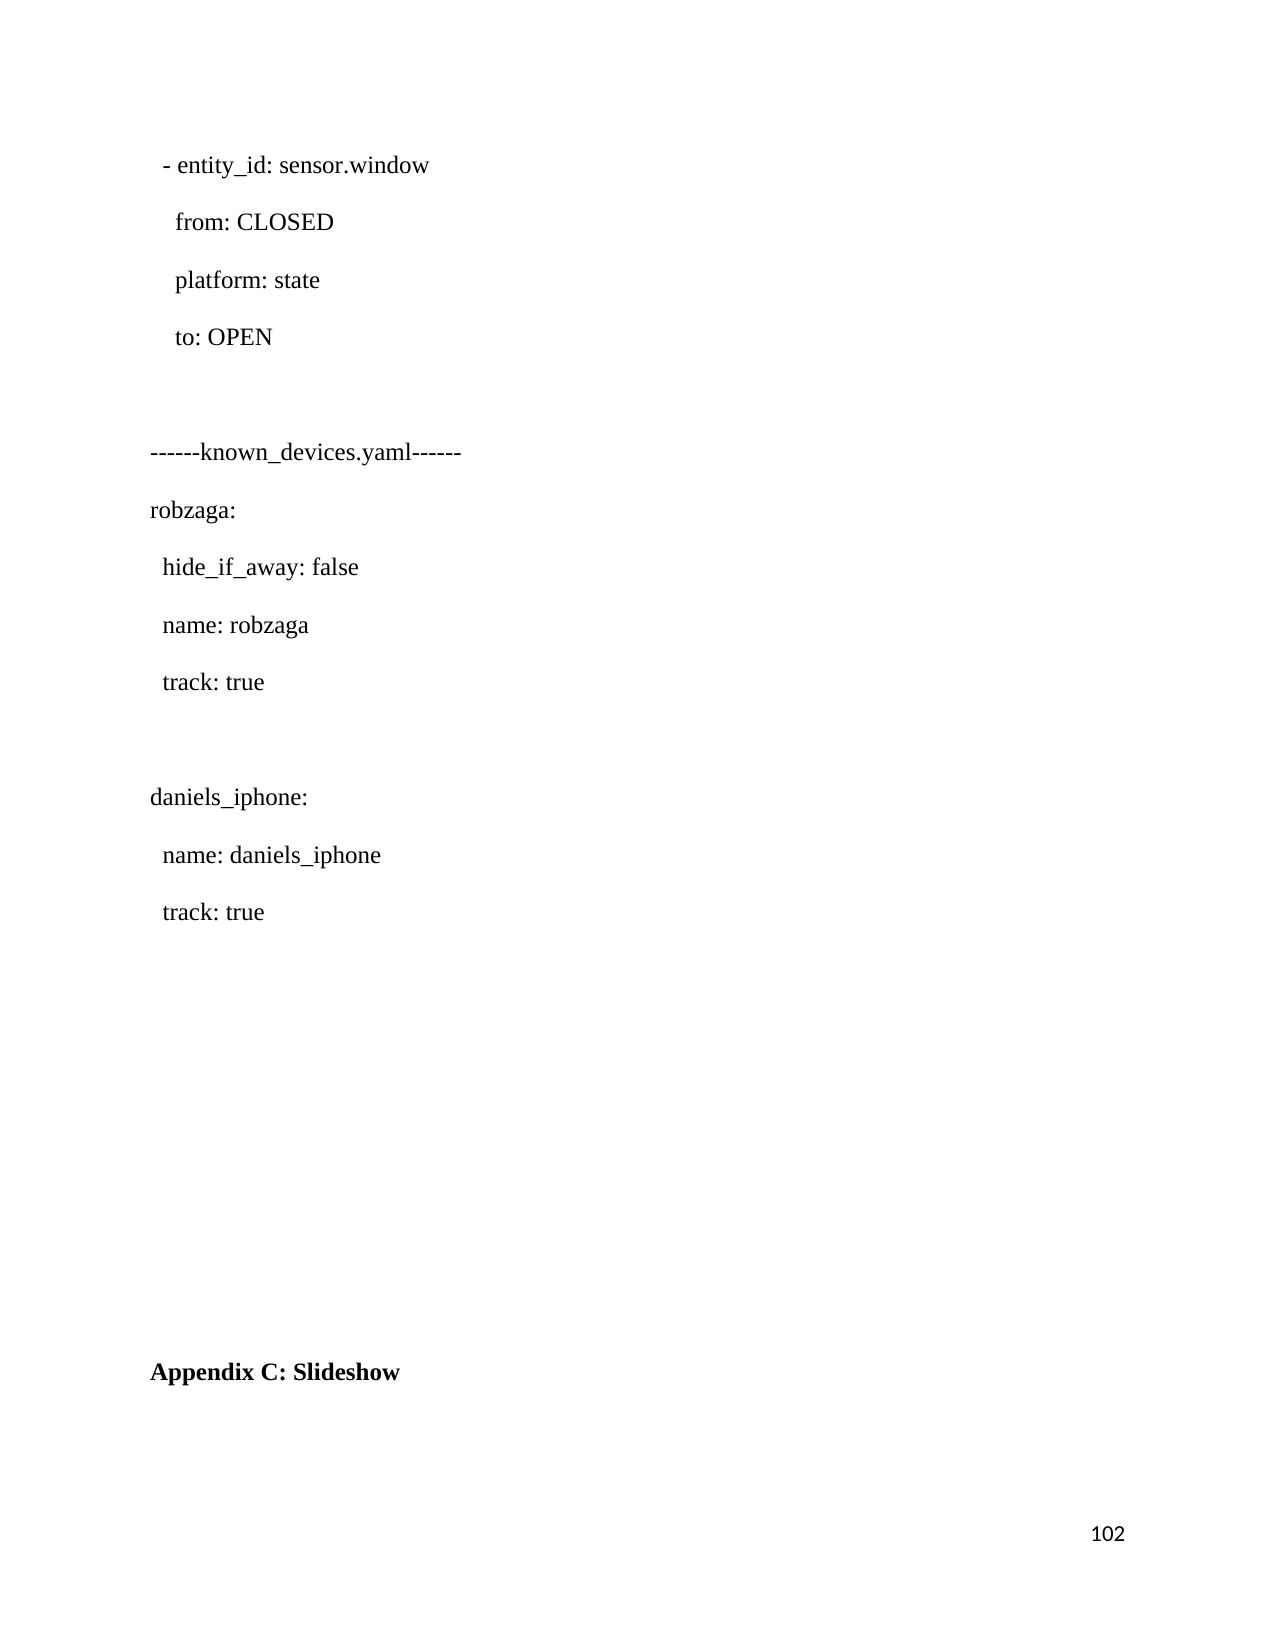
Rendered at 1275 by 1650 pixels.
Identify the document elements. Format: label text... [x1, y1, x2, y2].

text hide_if_away: false [150, 552, 1125, 581]
text from: CLOSED [150, 207, 1125, 236]
text robzaga: [150, 495, 1125, 524]
text - entity_id: sensor.window [150, 150, 1125, 179]
text Appendix C: Slideshow [150, 1357, 1125, 1386]
text name: robzaga [150, 610, 1125, 639]
text platform: state [150, 265, 1125, 294]
text name: daniels_iphone [150, 840, 1125, 869]
text to: OPEN [150, 322, 1125, 351]
text ------known_devices.yaml------ [150, 437, 1125, 466]
text daniels_iphone: [150, 782, 1125, 811]
text track: true [150, 897, 1125, 926]
text track: true [150, 667, 1125, 696]
